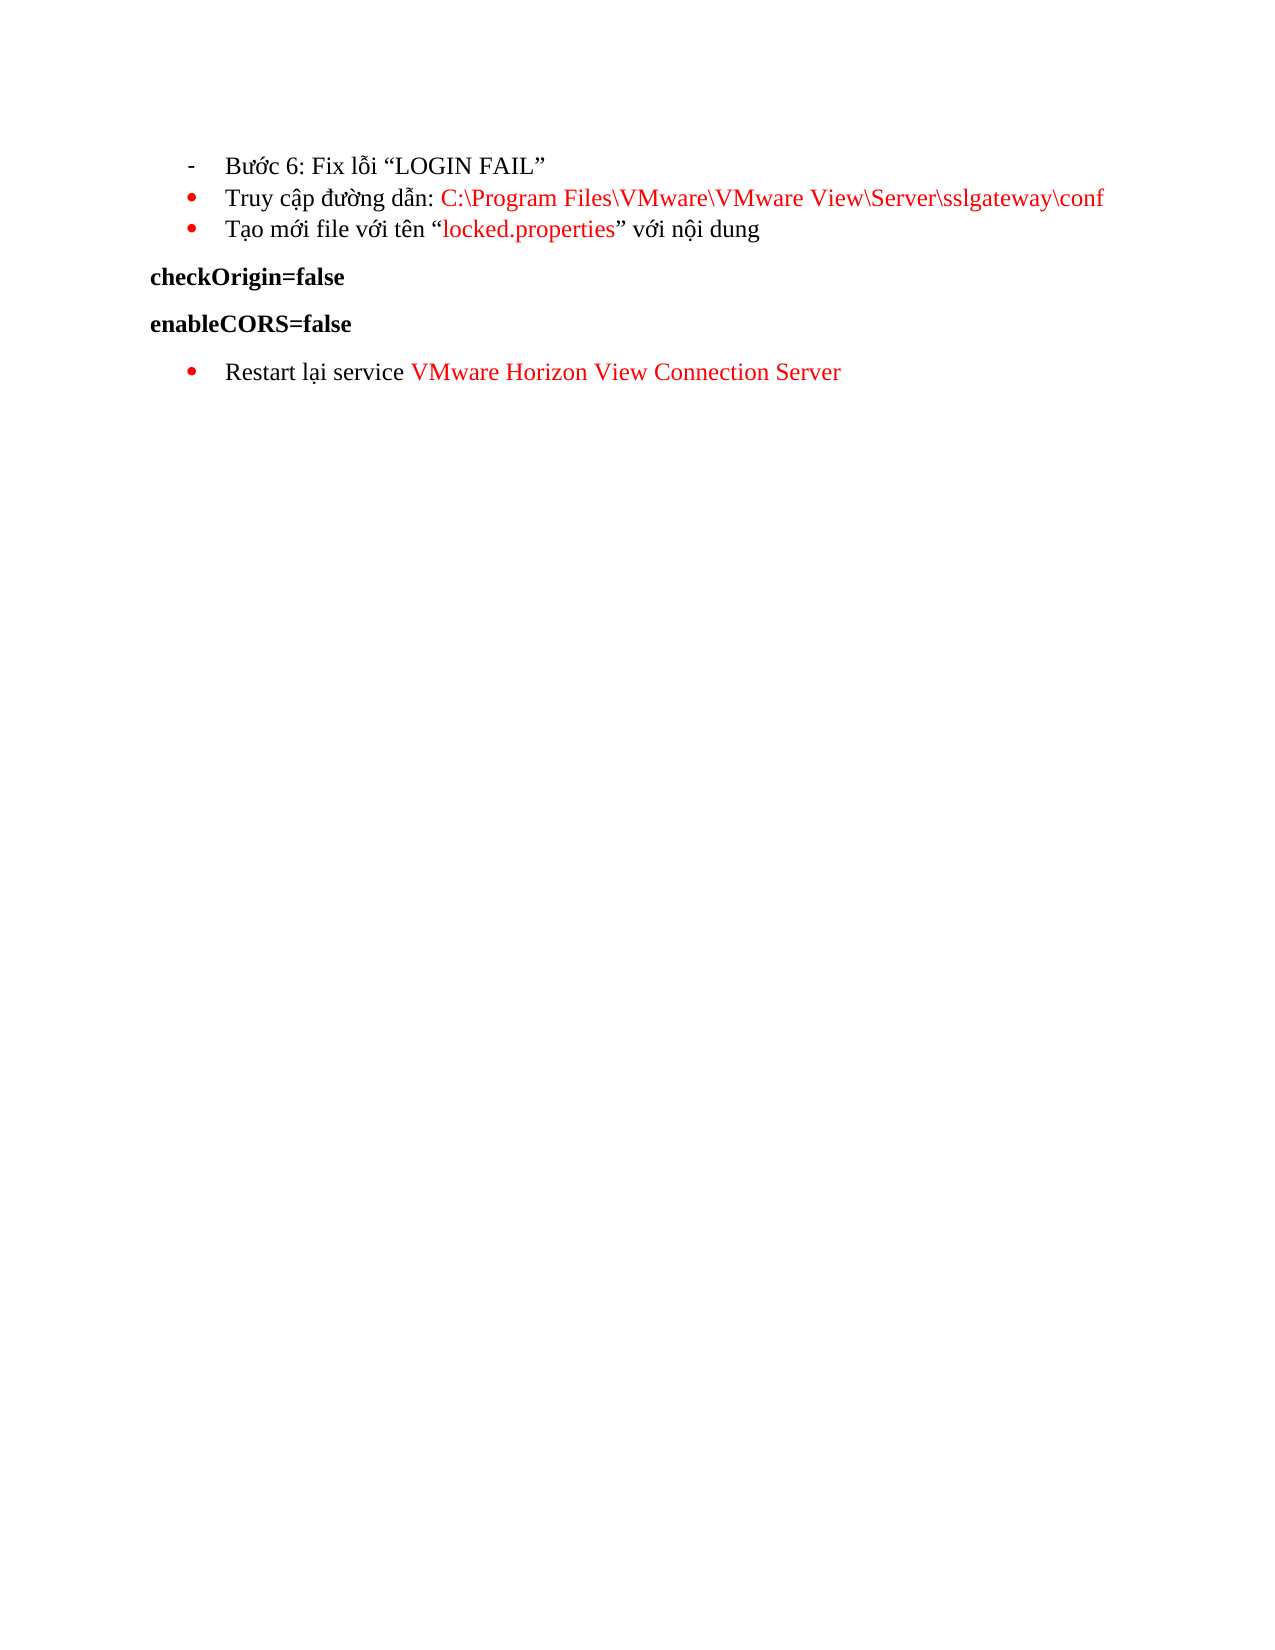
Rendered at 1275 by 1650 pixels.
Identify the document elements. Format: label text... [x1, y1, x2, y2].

list Truy cập đường dẫn: C:\Program Files\VMware\VMware View\Server\sslgateway\conf [187, 183, 1125, 212]
text checkOrigin=false [150, 262, 1125, 290]
text enableCORS=false [150, 309, 1125, 338]
list Restart lại service VMware Horizon View Connection Server [187, 357, 1125, 386]
subtitle Bước 6: Fix lỗi “LOGIN FAIL” [187, 150, 1125, 181]
list Tạo mới file với tên “locked.properties” với nội dung [187, 214, 1125, 243]
